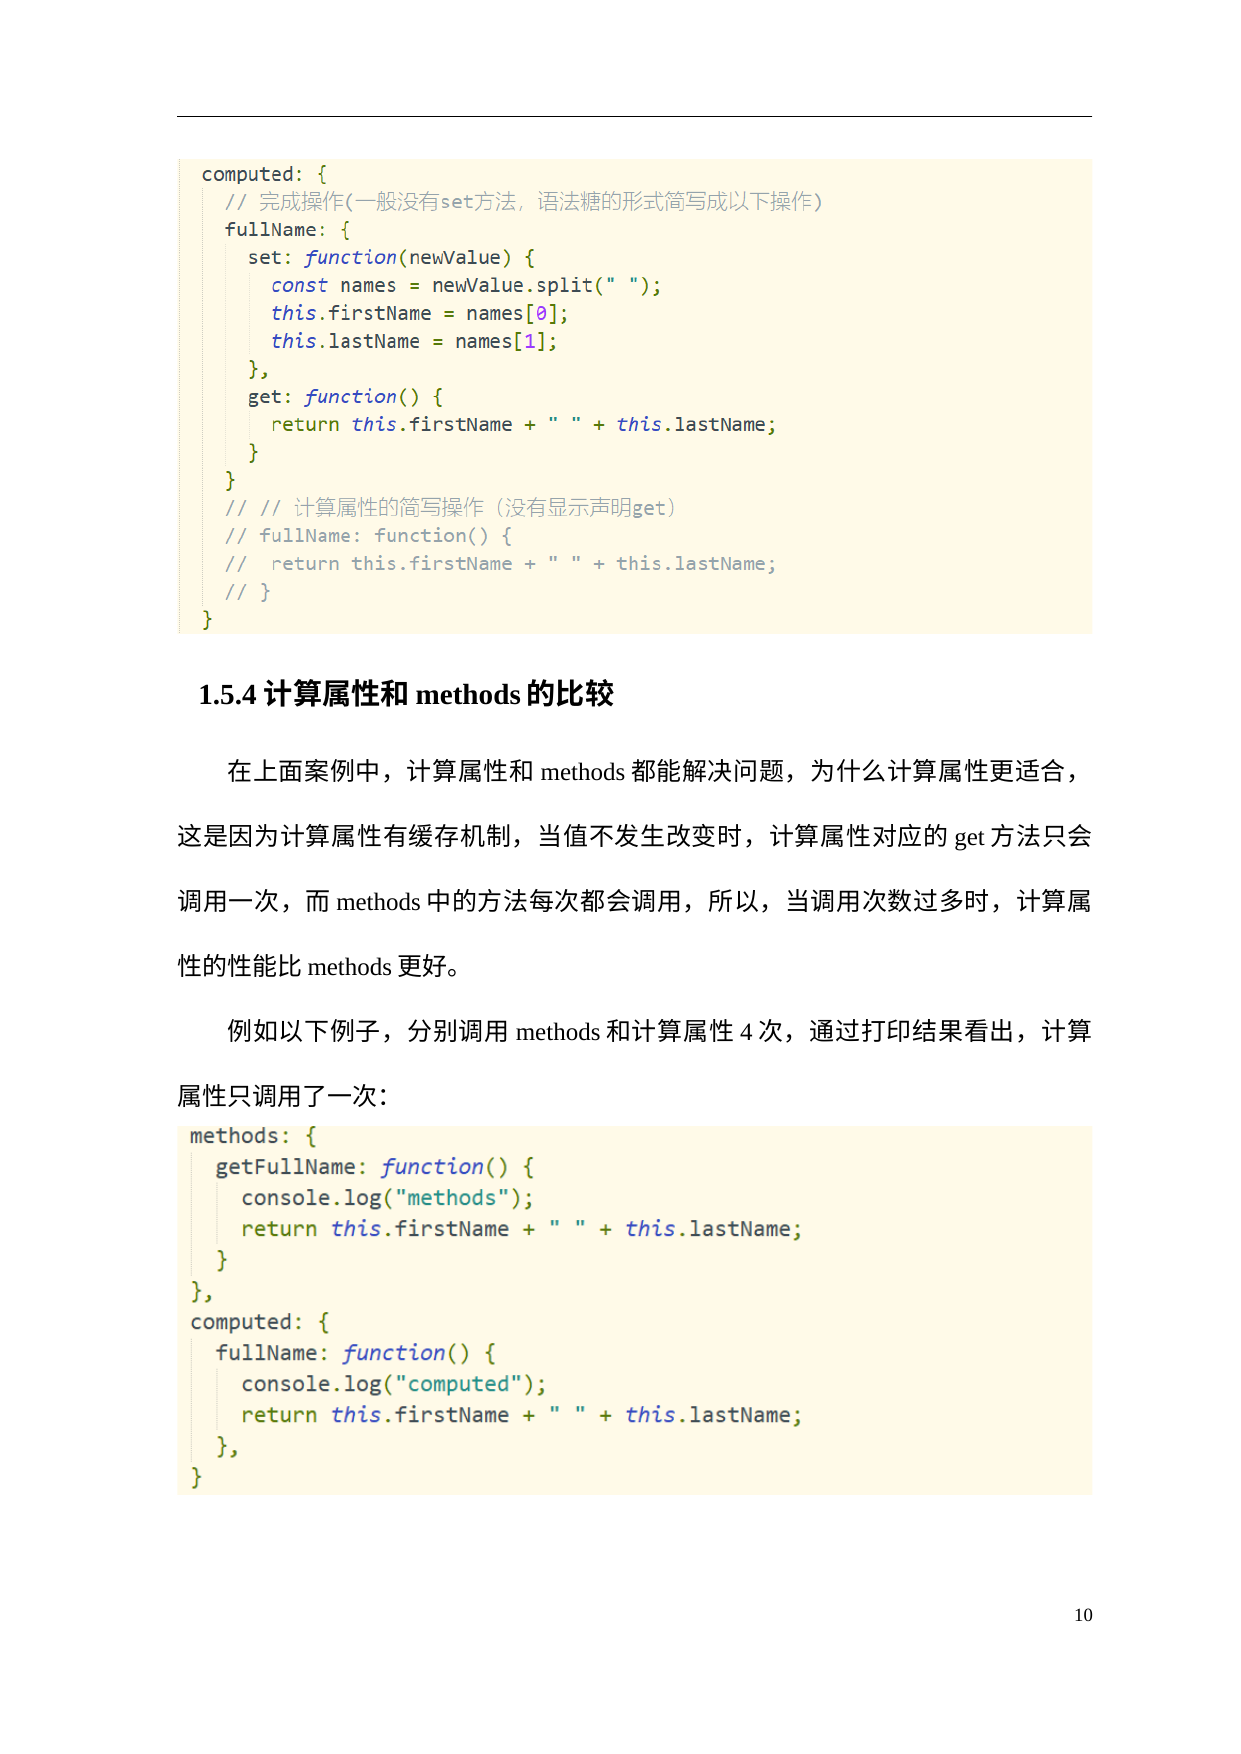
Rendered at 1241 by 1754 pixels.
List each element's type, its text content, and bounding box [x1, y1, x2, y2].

text 在上面案例中，计算属性和methods都能解决问题，为什么计算属性更适合，这是因为计算属性有缓存机制，当值不发生改变时，计算属性对应的get方法只会调用一次，而methods中的方法每次都会调用，所以，当调用次数过多时，计算属性的性能比methods更好。 [177, 737, 1092, 997]
picture [177, 159, 1093, 634]
picture [177, 1126, 1093, 1495]
text 例如以下例子，分别调用methods和计算属性4次，通过打印结果看出，计算属性只调用了一次： [177, 997, 1092, 1126]
subtitle 计算属性和methods的比较 [177, 659, 1092, 724]
